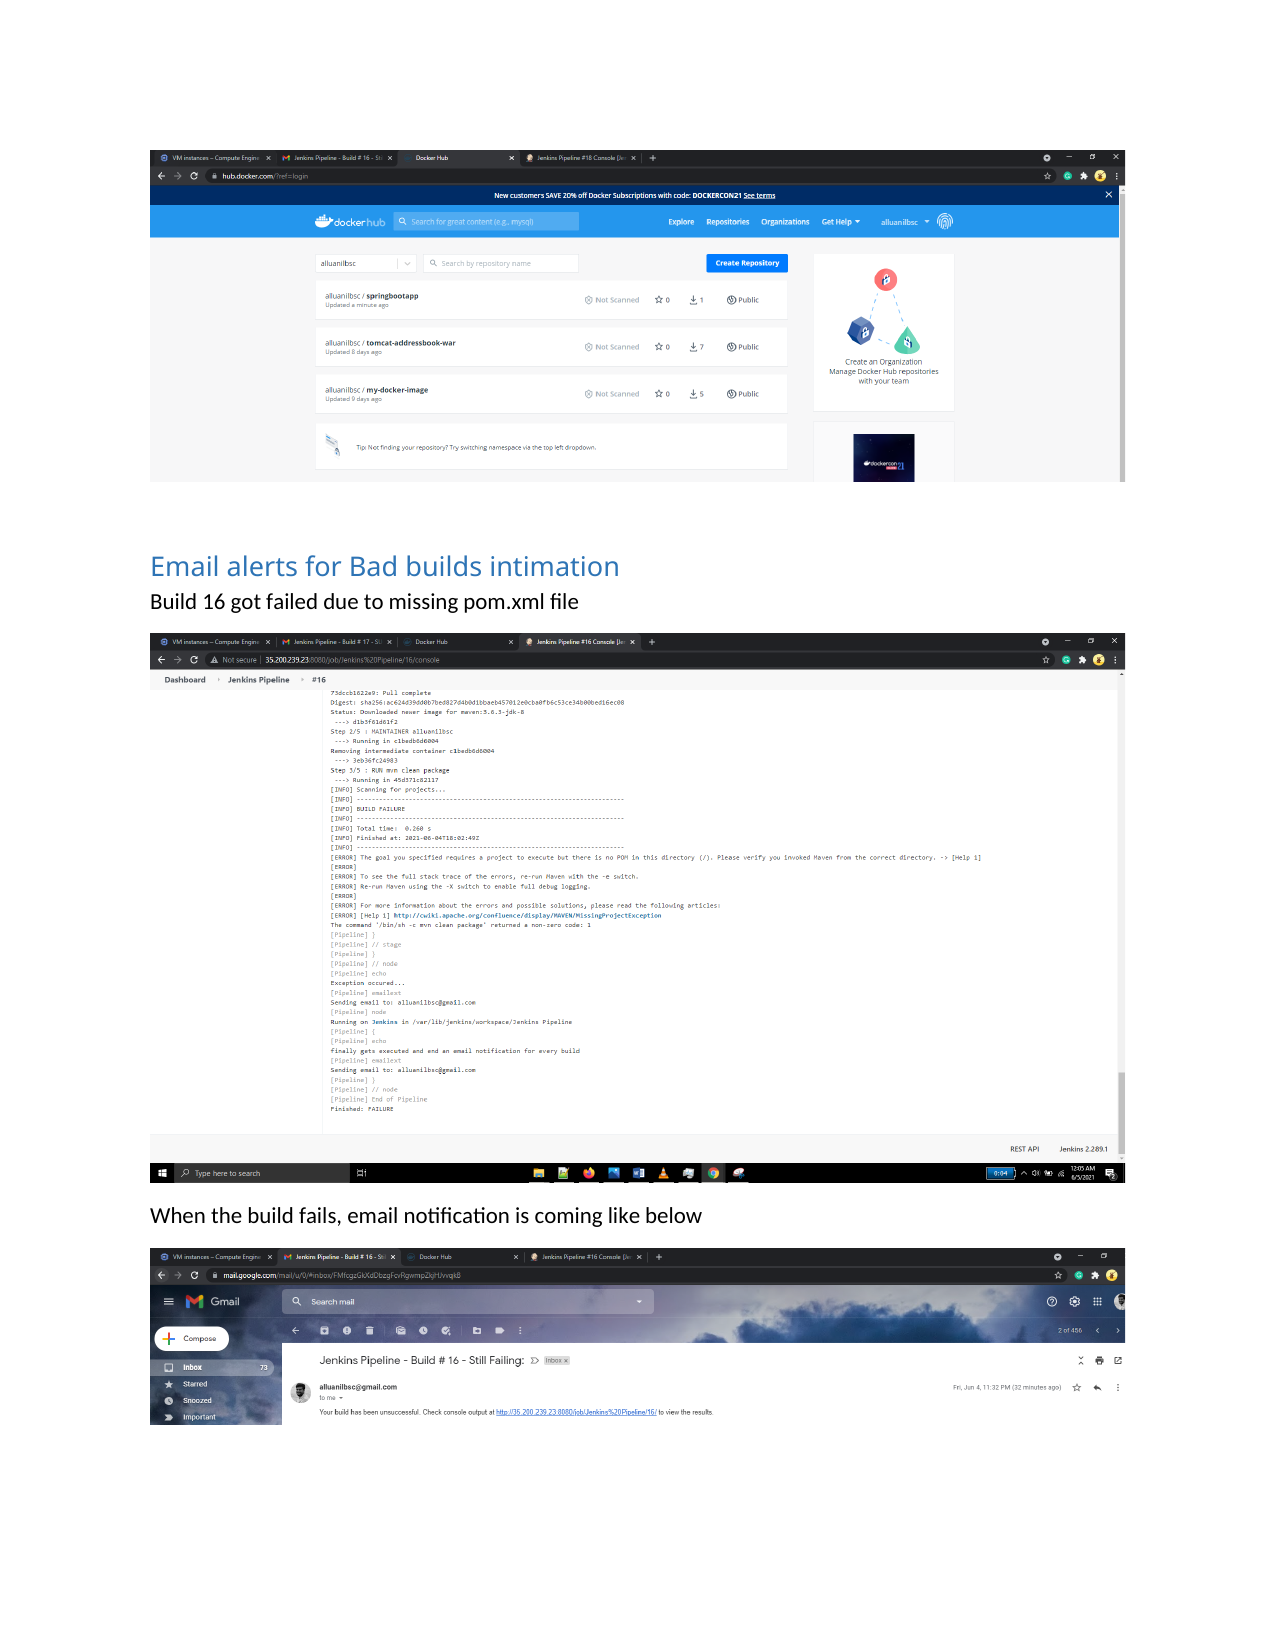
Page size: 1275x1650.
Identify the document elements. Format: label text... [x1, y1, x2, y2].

text When the build fails, email notification is coming like below [150, 1201, 1125, 1229]
picture [150, 633, 1125, 1183]
subtitle Email alerts for Bad builds intimation [150, 547, 1125, 584]
picture [150, 1248, 1125, 1425]
picture [150, 150, 1125, 482]
text Build 16 got failed due to missing pom.xml file [150, 587, 1125, 615]
